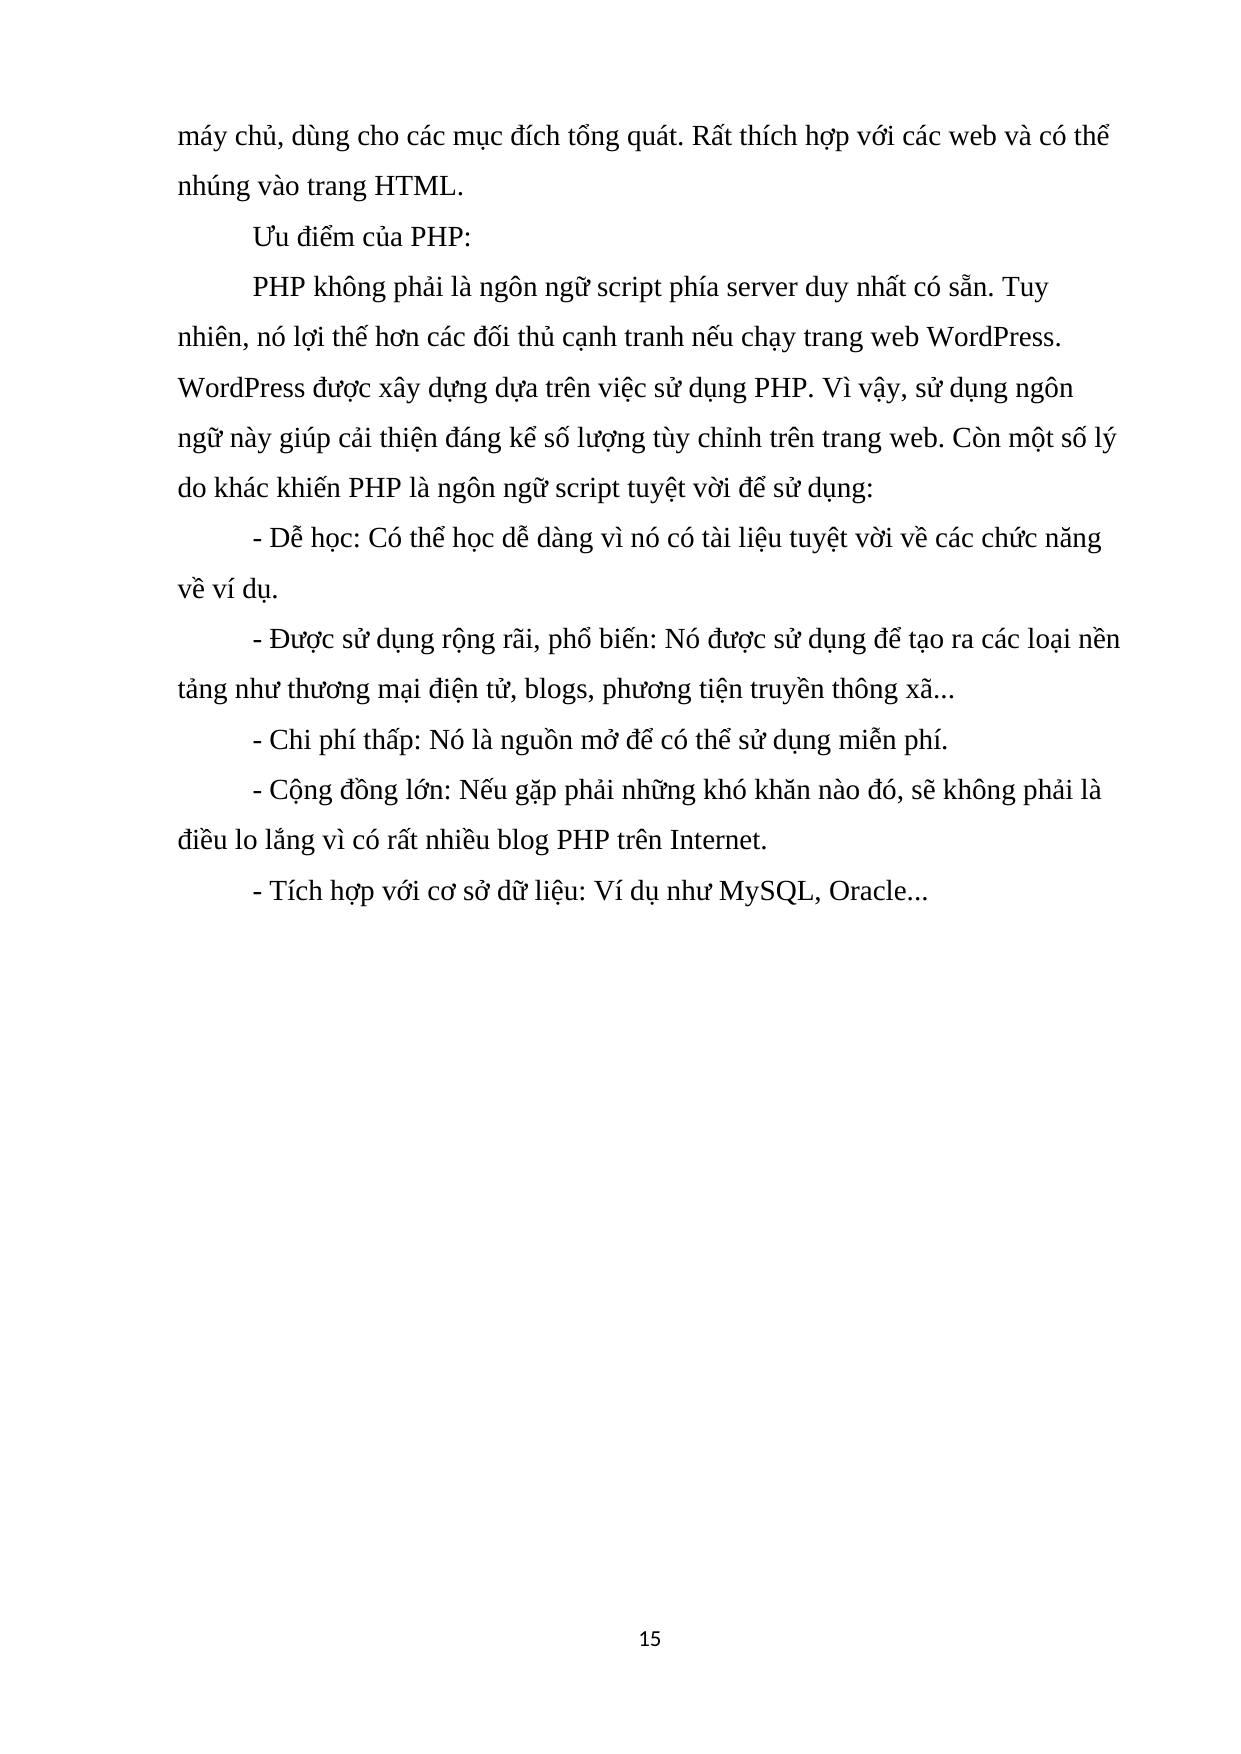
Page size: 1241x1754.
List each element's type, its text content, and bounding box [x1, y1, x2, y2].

text - Chi phí thấp: Nó là nguồn mở để có thể sử dụng miễn phí. [177, 722, 1122, 755]
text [177, 118, 1122, 202]
text Ưu điểm của PHP: [177, 219, 1122, 252]
text - Cộng đồng lớn: Nếu gặp phải những khó khăn nào đó, sẽ không phải là điều lo lắng vì có rất nhiều blog PHP trên Internet. [177, 772, 1122, 856]
text - Tích hợp với cơ sở dữ liệu: Ví dụ như MySQL, Oracle... [177, 873, 1122, 906]
text - Được sử dụng rộng rãi, phổ biến: Nó được sử dụng để tạo ra các loại nền tảng như thương mại điện tử, blogs, phương tiện truyền thông xã... [177, 621, 1122, 705]
text - Dễ học: Có thể học dễ dàng vì nó có tài liệu tuyệt vời về các chức năng về ví dụ. [177, 521, 1122, 604]
text PHP không phải là ngôn ngữ script phía server duy nhất có sẵn. Tuy nhiên, nó lợi thế hơn các đối thủ cạnh tranh nếu chạy trang web WordPress. WordPress được xây dựng dựa trên việc sử dụng PHP. Vì vậy, sử dụng ngôn ngữ này giúp cải thiện đáng kể số lượng tùy chỉnh trên trang web. Còn một số lý do khác khiến PHP là ngôn ngữ script tuyệt vời để sử dụng: [177, 269, 1122, 504]
